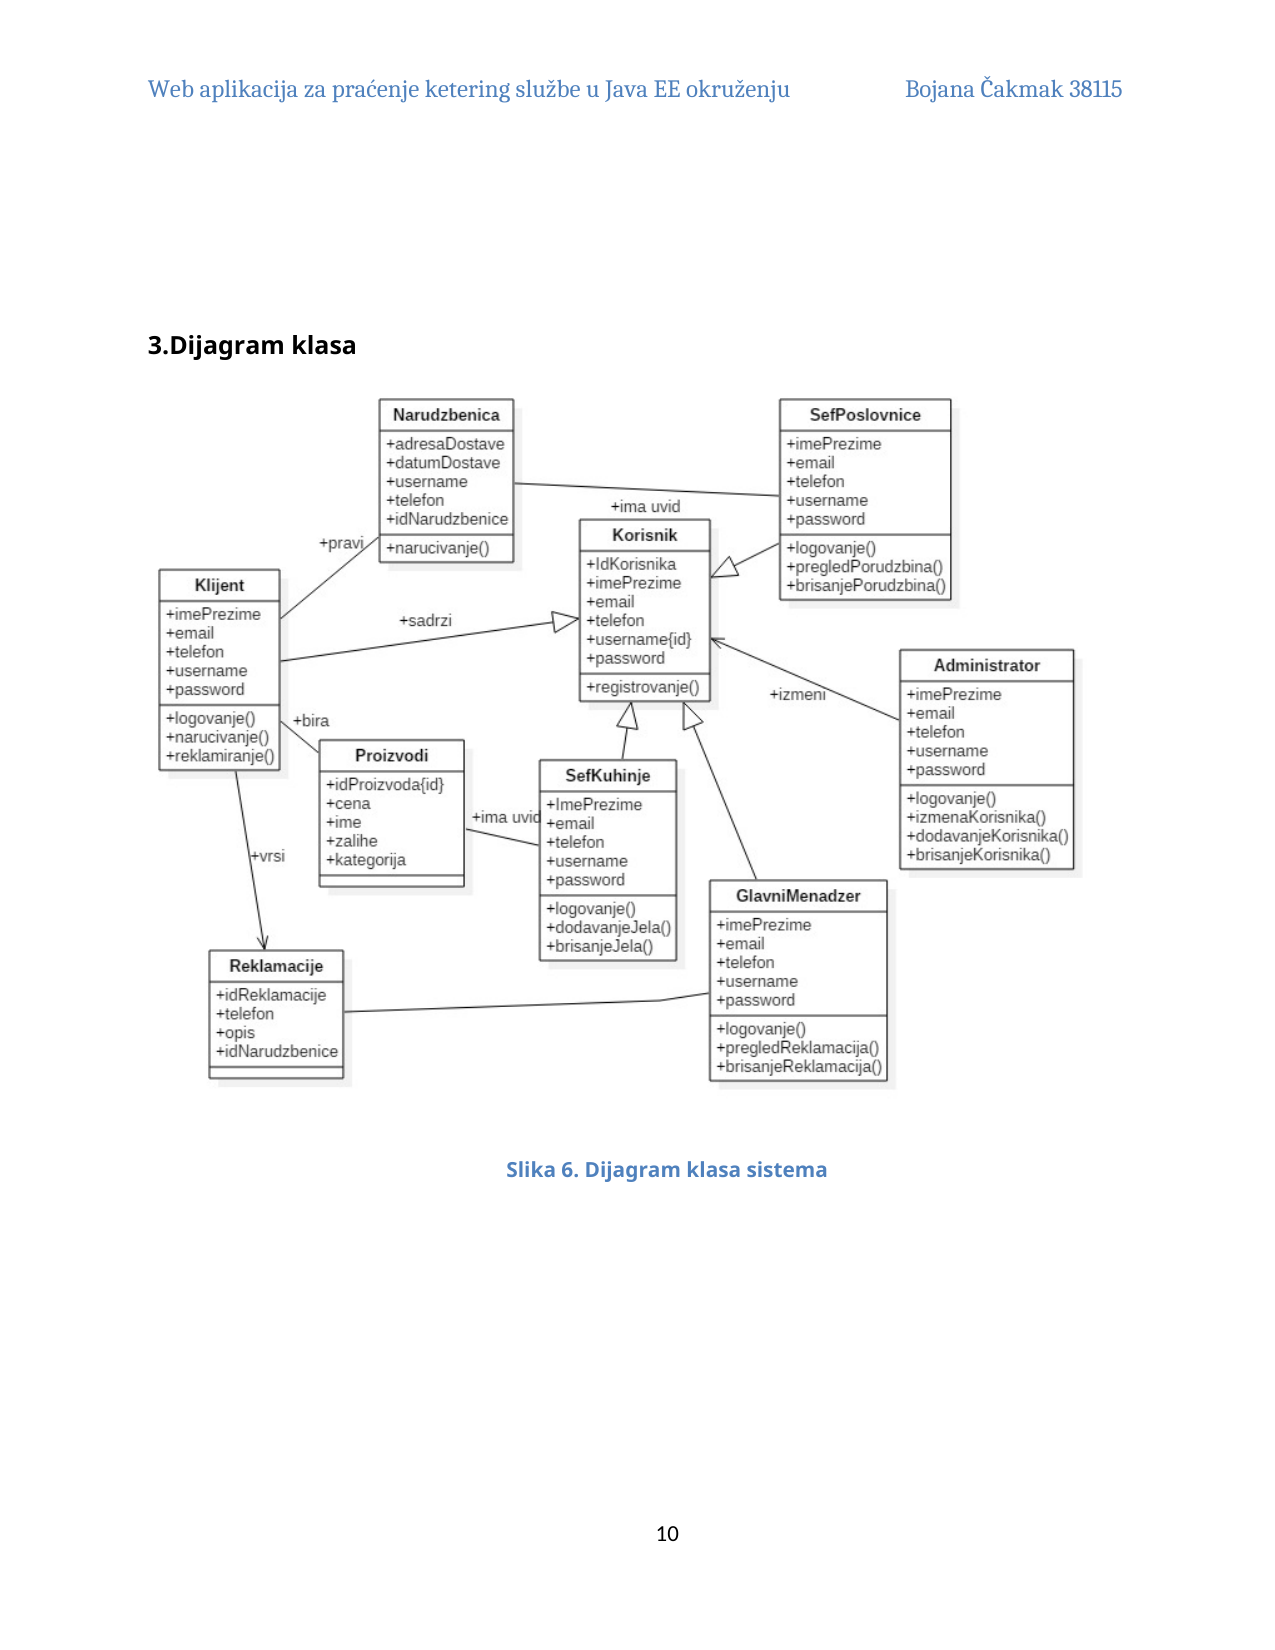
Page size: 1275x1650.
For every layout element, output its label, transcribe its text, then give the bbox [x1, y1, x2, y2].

picture [147, 387, 1123, 1131]
text 3.Dijagram klasa [148, 328, 1186, 362]
text Slika 6. Dijagram klasa sistema [148, 1155, 1186, 1184]
